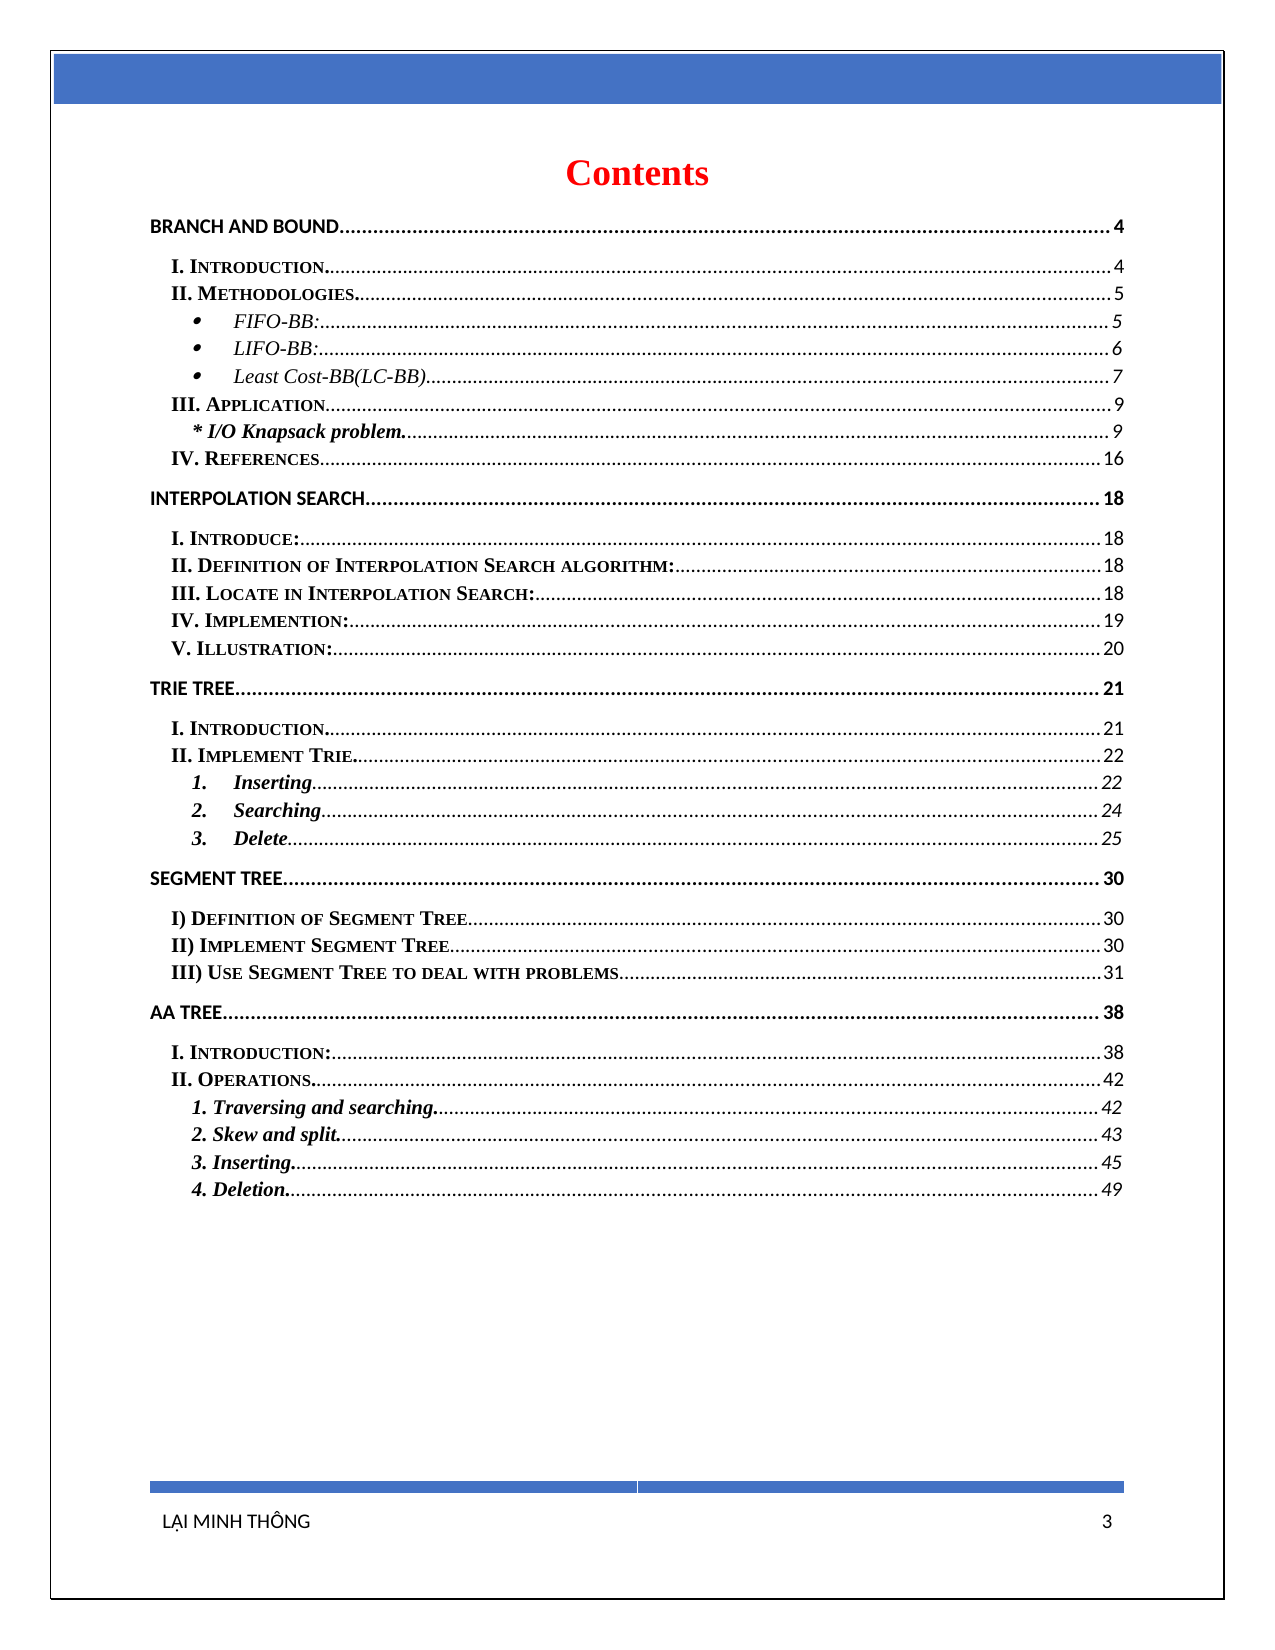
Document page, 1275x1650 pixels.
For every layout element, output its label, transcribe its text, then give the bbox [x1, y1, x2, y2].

text V. Illustration: 20 [171, 635, 1124, 660]
text II. Implement Trie. 22 [171, 742, 1124, 767]
text 1. Traversing and searching. 42 [192, 1094, 1124, 1119]
text  Least Cost-BB(LC-BB) 7 [192, 363, 1124, 388]
text Segment Tree 30 [150, 865, 1124, 890]
text III) Use Segment Tree to deal with problems 31 [171, 959, 1124, 985]
text Branch and Bound 4 [150, 213, 1124, 239]
text I. Introduction. 21 [171, 715, 1124, 740]
text 2. Skew and split. 43 [192, 1121, 1124, 1147]
text AA tree 38 [150, 999, 1124, 1025]
text Interpolation Search 18 [150, 485, 1124, 511]
text Contents [150, 150, 1124, 193]
text 1. Inserting 22 [192, 769, 1124, 795]
text I) Definition of Segment Tree 30 [171, 905, 1124, 930]
text II) Implement Segment Tree 30 [171, 932, 1124, 957]
text 2. Searching 24 [192, 797, 1124, 822]
text IV. Implemention: 19 [171, 607, 1124, 633]
text  FIFO-BB: 5 [192, 308, 1124, 333]
text II. Definition of Interpolation Search algorithm: 18 [171, 553, 1124, 578]
text I. Introduction. 4 [171, 253, 1124, 278]
text III. Application 9 [171, 391, 1124, 416]
text Trie Tree 21 [150, 675, 1124, 700]
text  LIFO-BB: 6 [192, 336, 1124, 361]
text II. Methodologies. 5 [171, 281, 1124, 306]
text 3. Delete 25 [192, 825, 1124, 850]
text II. Operations. 42 [171, 1067, 1124, 1092]
text I. Introduce: 18 [171, 525, 1124, 551]
text IV. References 16 [171, 446, 1124, 471]
text * I/O Knapsack problem. 9 [192, 418, 1124, 443]
text 3. Inserting. 45 [192, 1149, 1124, 1174]
text I. Introduction: 38 [171, 1039, 1124, 1065]
text III. Locate in Interpolation Search: 18 [171, 580, 1124, 606]
text 4. Deletion. 49 [192, 1176, 1124, 1202]
